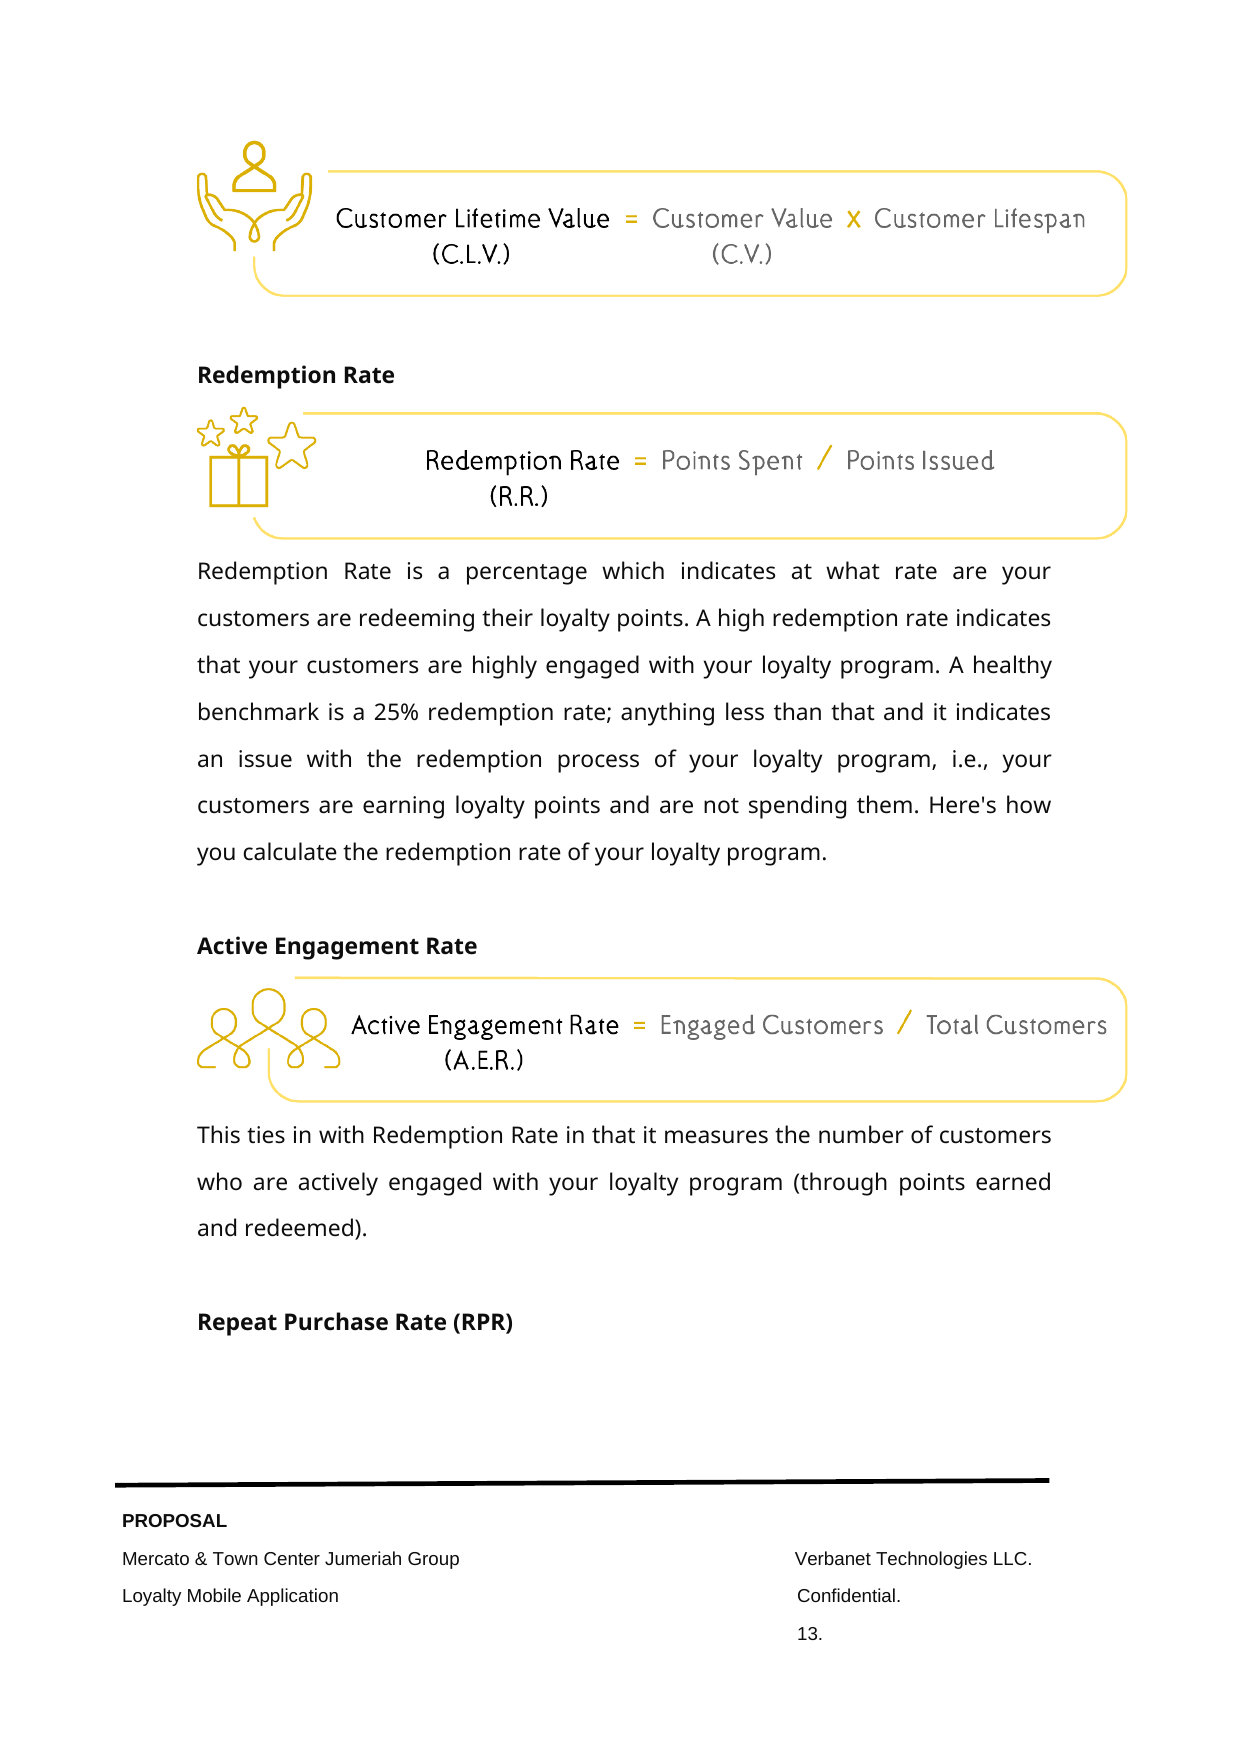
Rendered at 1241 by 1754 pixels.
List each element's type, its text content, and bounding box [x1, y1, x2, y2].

picture [196, 406, 1128, 540]
text Redemption Rate [197, 359, 1053, 391]
text Redemption Rate is a percentage which indicates at what rate are your customers are redeeming their loyalty points. A high redemption rate indicates that your customers are highly engaged with your loyalty program. A healthy benchmark is a 25% redemption rate; anything less than that and it indicates an issue with the redemption process of your loyalty program, i.e., your customers are earning loyalty points and are not spending them. Here's how you calculate the redemption rate of your loyalty program. [197, 555, 1053, 867]
text Repeat Purchase Rate (RPR) [197, 1306, 1053, 1337]
text This ties in with Redemption Rate in that it measures the number of customers who are actively engaged with your loyalty program (through points earned and redeemed). [197, 1118, 1053, 1243]
picture [196, 140, 1128, 297]
text Active Engagement Rate [197, 930, 1053, 961]
picture [196, 976, 1128, 1103]
